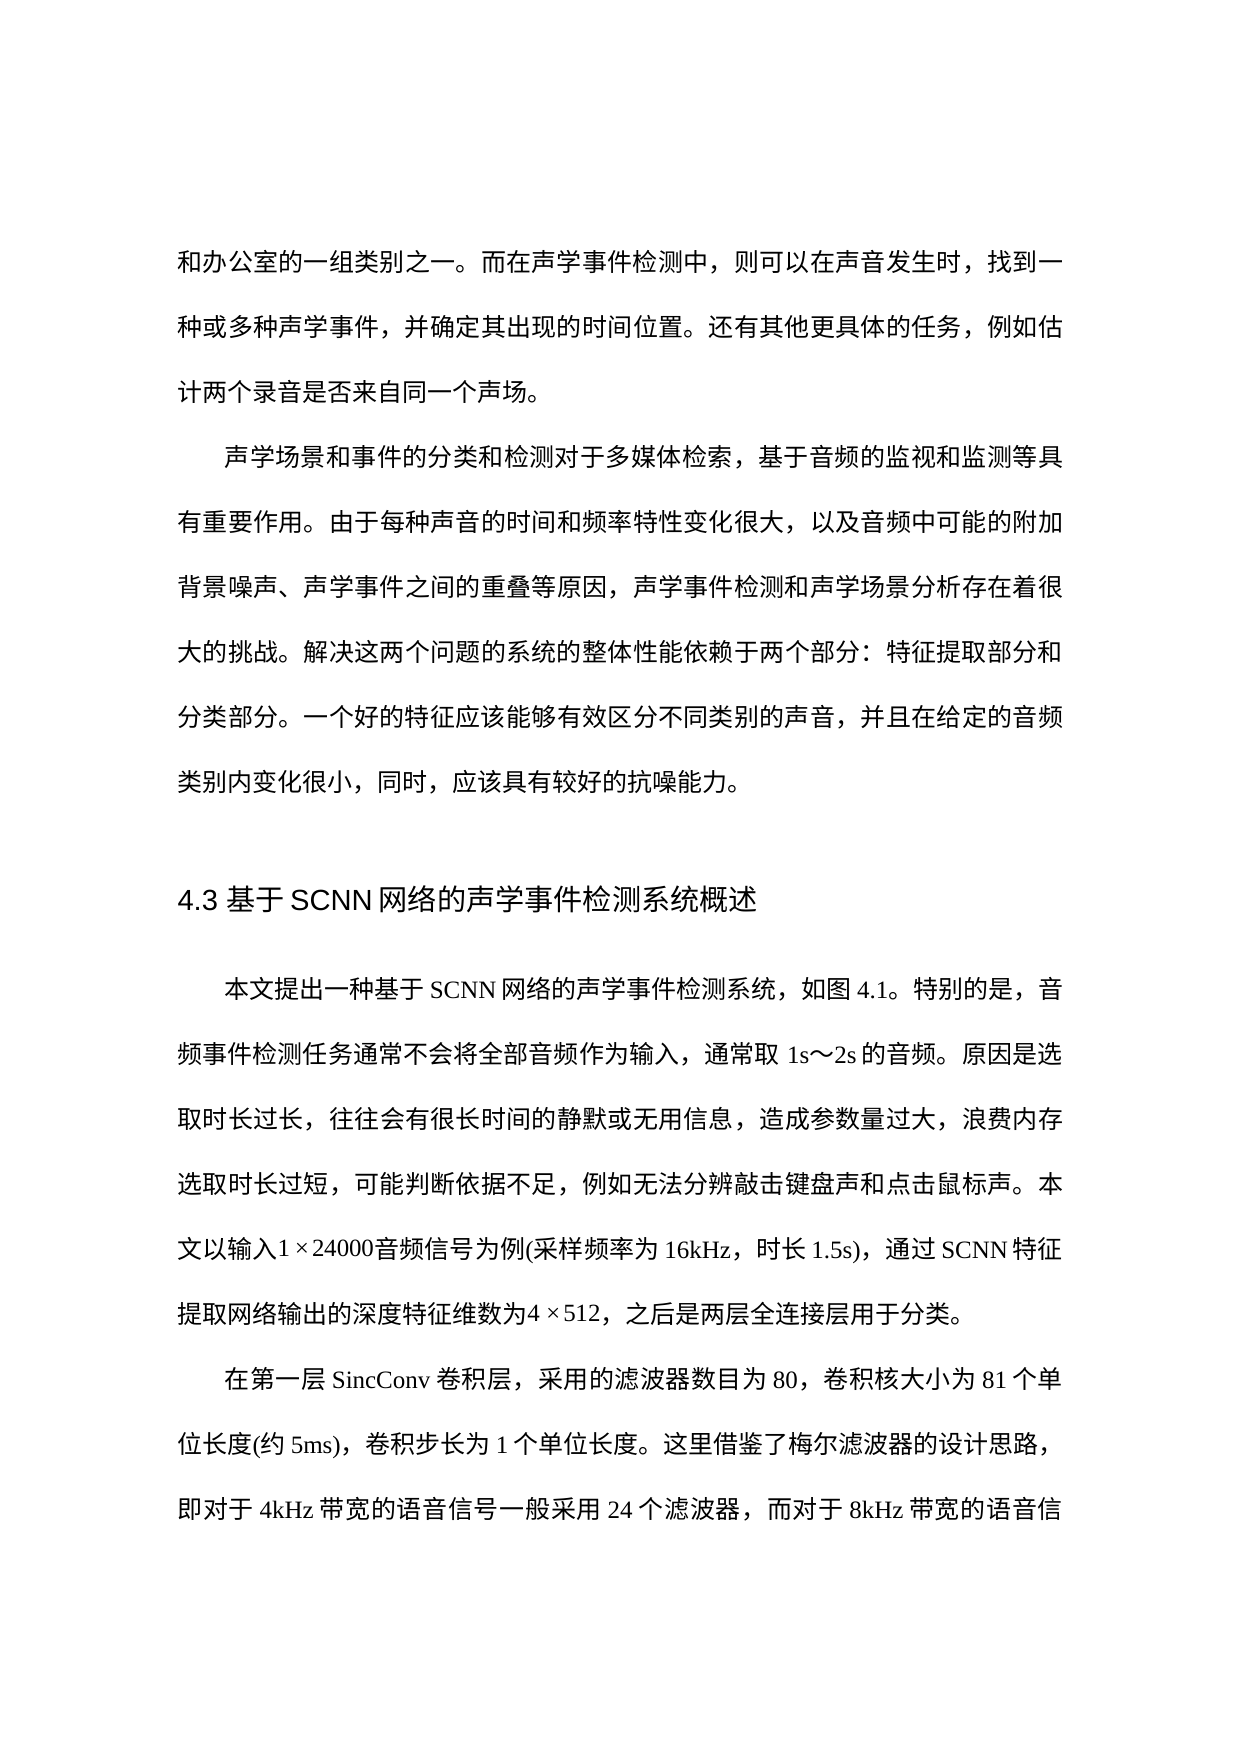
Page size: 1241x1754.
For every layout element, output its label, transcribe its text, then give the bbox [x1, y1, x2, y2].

text 声学场景和事件的分类和检测对于多媒体检索，基于音频的监视和监测等具有重要作用。由于每种声音的时间和频率特性变化很大，以及音频中可能的附加背景噪声、声学事件之间的重叠等原因，声学事件检测和声学场景分析存在着很大的挑战。解决这两个问题的系统的整体性能依赖于两个部分：特征提取部分和分类部分。一个好的特征应该能够有效区分不同类别的声音，并且在给定的音频类别内变化很小，同时，应该具有较好的抗噪能力。 [177, 423, 1063, 813]
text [177, 1346, 1063, 1541]
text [177, 228, 1063, 423]
text 基于SCNN网络的声学事件检测系统概述 [177, 866, 1063, 931]
text 本文提出一种基于SCNN网络的声学事件检测系统，如图 4.1。特别的是，音频事件检测任务通常不会将全部音频作为输入，通常取1s～2s的音频。原因是选取时长过长，往往会有很长时间的静默或无用信息，造成参数量过大，浪费内存；选取时长过短，可能判断依据不足，例如无法分辨敲击键盘声和点击鼠标声。本文以输入音频信号为例(采样频率为16kHz，时长1.5s)，通过SCNN特征提取网络输出的深度特征维数为，之后是两层全连接层用于分类。 [177, 956, 1063, 1346]
